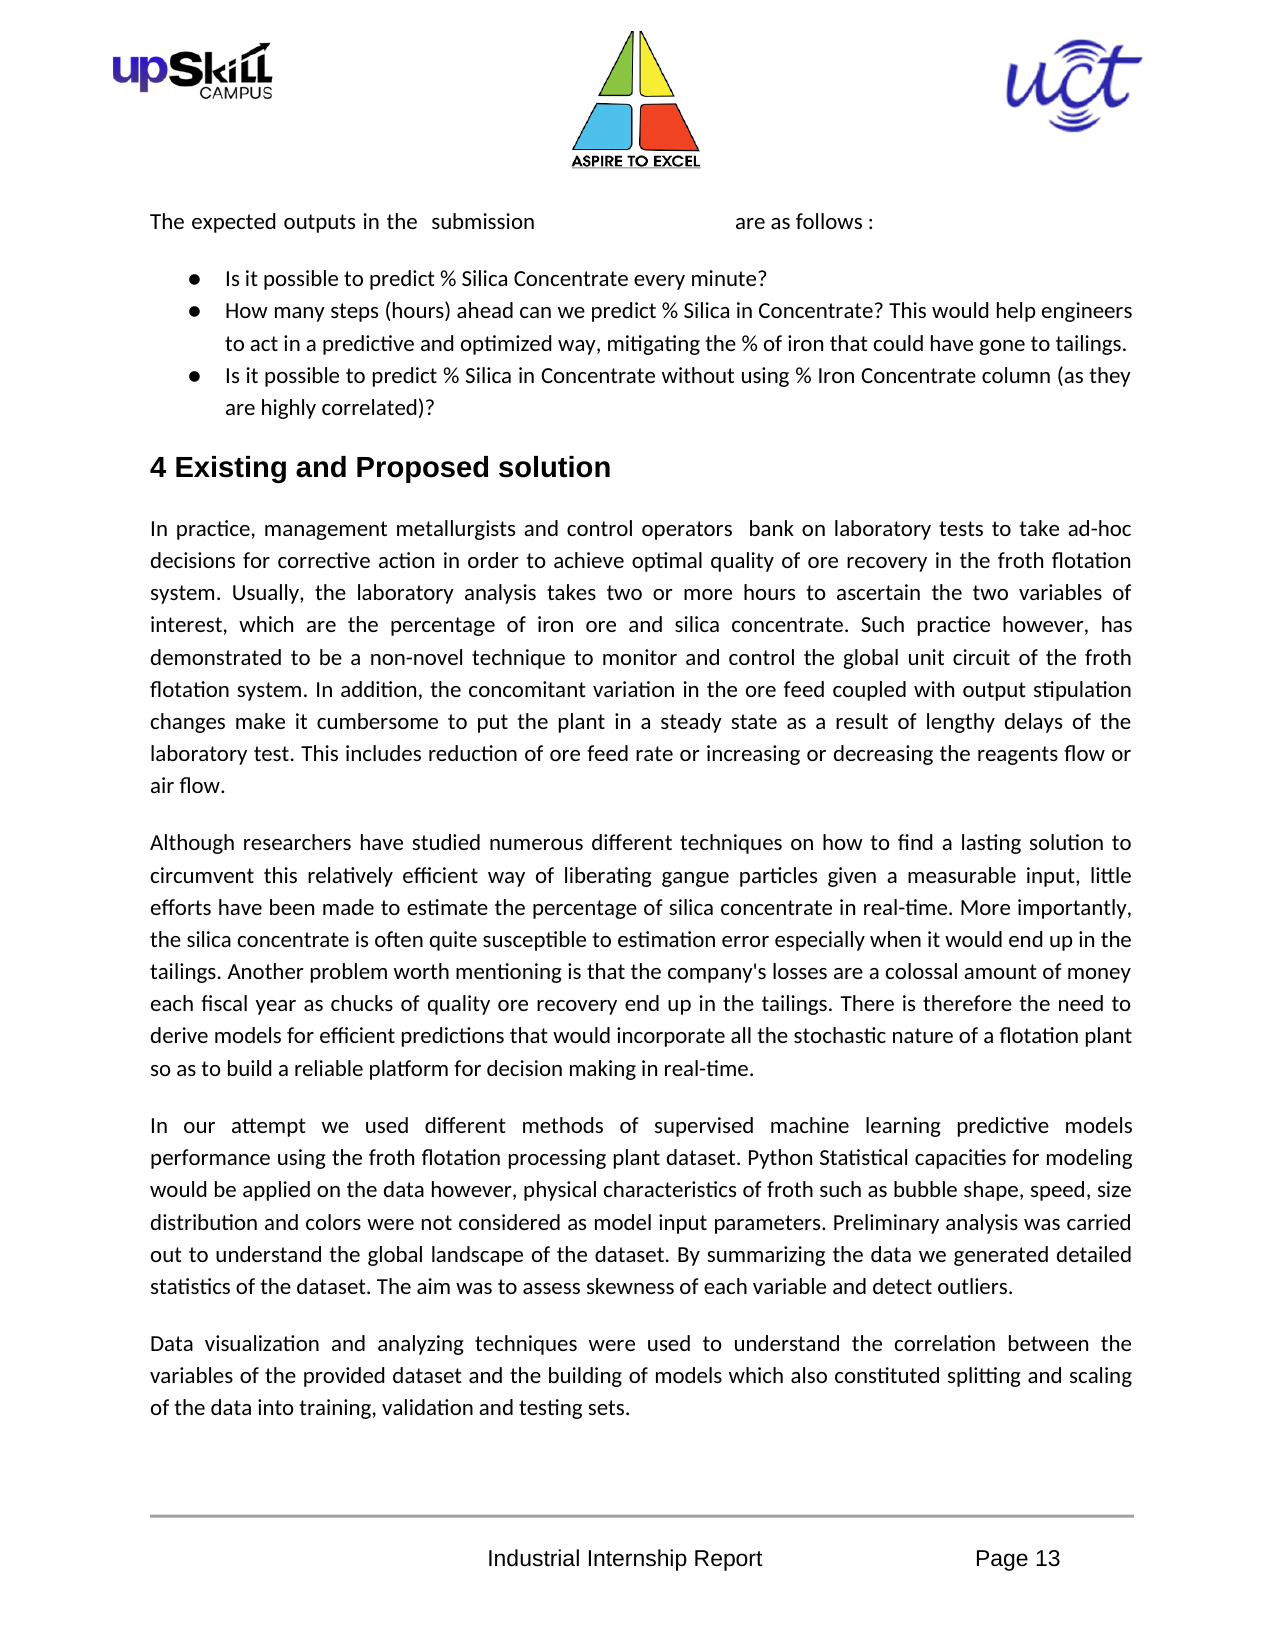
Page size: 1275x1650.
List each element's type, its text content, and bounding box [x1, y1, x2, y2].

text In our attempt we used different methods of supervised machine learning predictive models performance using the froth flotation processing plant dataset. Python Statistical capacities for modeling would be applied on the data however, physical characteristics of froth such as bubble shape, speed, size distribution and colors were not considered as model input parameters. Preliminary analysis was carried out to understand the global landscape of the dataset. By summarizing the data we generated detailed statistics of the dataset. The aim was to assess skewness of each variable and detect outliers. [150, 1111, 1134, 1300]
text In practice, management metallurgists and control operators bank on laboratory tests to take ad-hoc decisions for corrective action in order to achieve optimal quality of ore recovery in the froth flotation system. Usually, the laboratory analysis takes two or more hours to ascertain the two variables of interest, which are the percentage of iron ore and silica concentrate. Such practice however, has demonstrated to be a non-novel technique to monitor and control the global unit circuit of the froth flotation system. In addition, the concomitant variation in the ore feed coupled with output stipulation changes make it cumbersome to put the plant in a steady state as a result of lengthy delays of the laboratory test. This includes reduction of ore feed rate or increasing or decreasing the reagents flow or air flow. [150, 514, 1134, 799]
text The expected outputs in the submission are as follows : [150, 207, 1134, 235]
picture [554, 31, 717, 194]
text Although researchers have studied numerous different techniques on how to find a lasting solution to circumvent this relatively efficient way of liberating gangue particles given a measurable input, little efforts have been made to estimate the percentage of silica concentrate in real-time. More importantly, the silica concentrate is often quite susceptible to estimation error especially when it would end up in the tailings. Another problem worth mentioning is that the company's losses are a colossal amount of money each fiscal year as chucks of quality ore recovery end up in the tailings. There is therefore the need to derive models for efficient predictions that would incorporate all the stochastic nature of a flotation plant so as to build a reliable platform for decision making in real-time. [150, 828, 1134, 1082]
list Is it possible to predict % Silica in Concentrate without using % Iron Concentrate column (as they are highly correlated)? [187, 361, 1134, 421]
picture [1003, 31, 1147, 133]
list How many steps (hours) ahead can we predict % Silica in Concentrate? This would help engineers to act in a predictive and optimized way, mitigating the % of iron that could have gone to tailings. [187, 297, 1134, 357]
text 4 Existing and Proposed solution [150, 450, 1134, 484]
text Data visualization and analyzing techniques were used to understand the correlation between the variables of the provided dataset and the building of models which also constituted splitting and scaling of the data into training, validation and testing sets. [150, 1329, 1134, 1422]
picture [85, 31, 300, 102]
list Is it possible to predict % Silica Concentrate every minute? [187, 264, 1134, 292]
